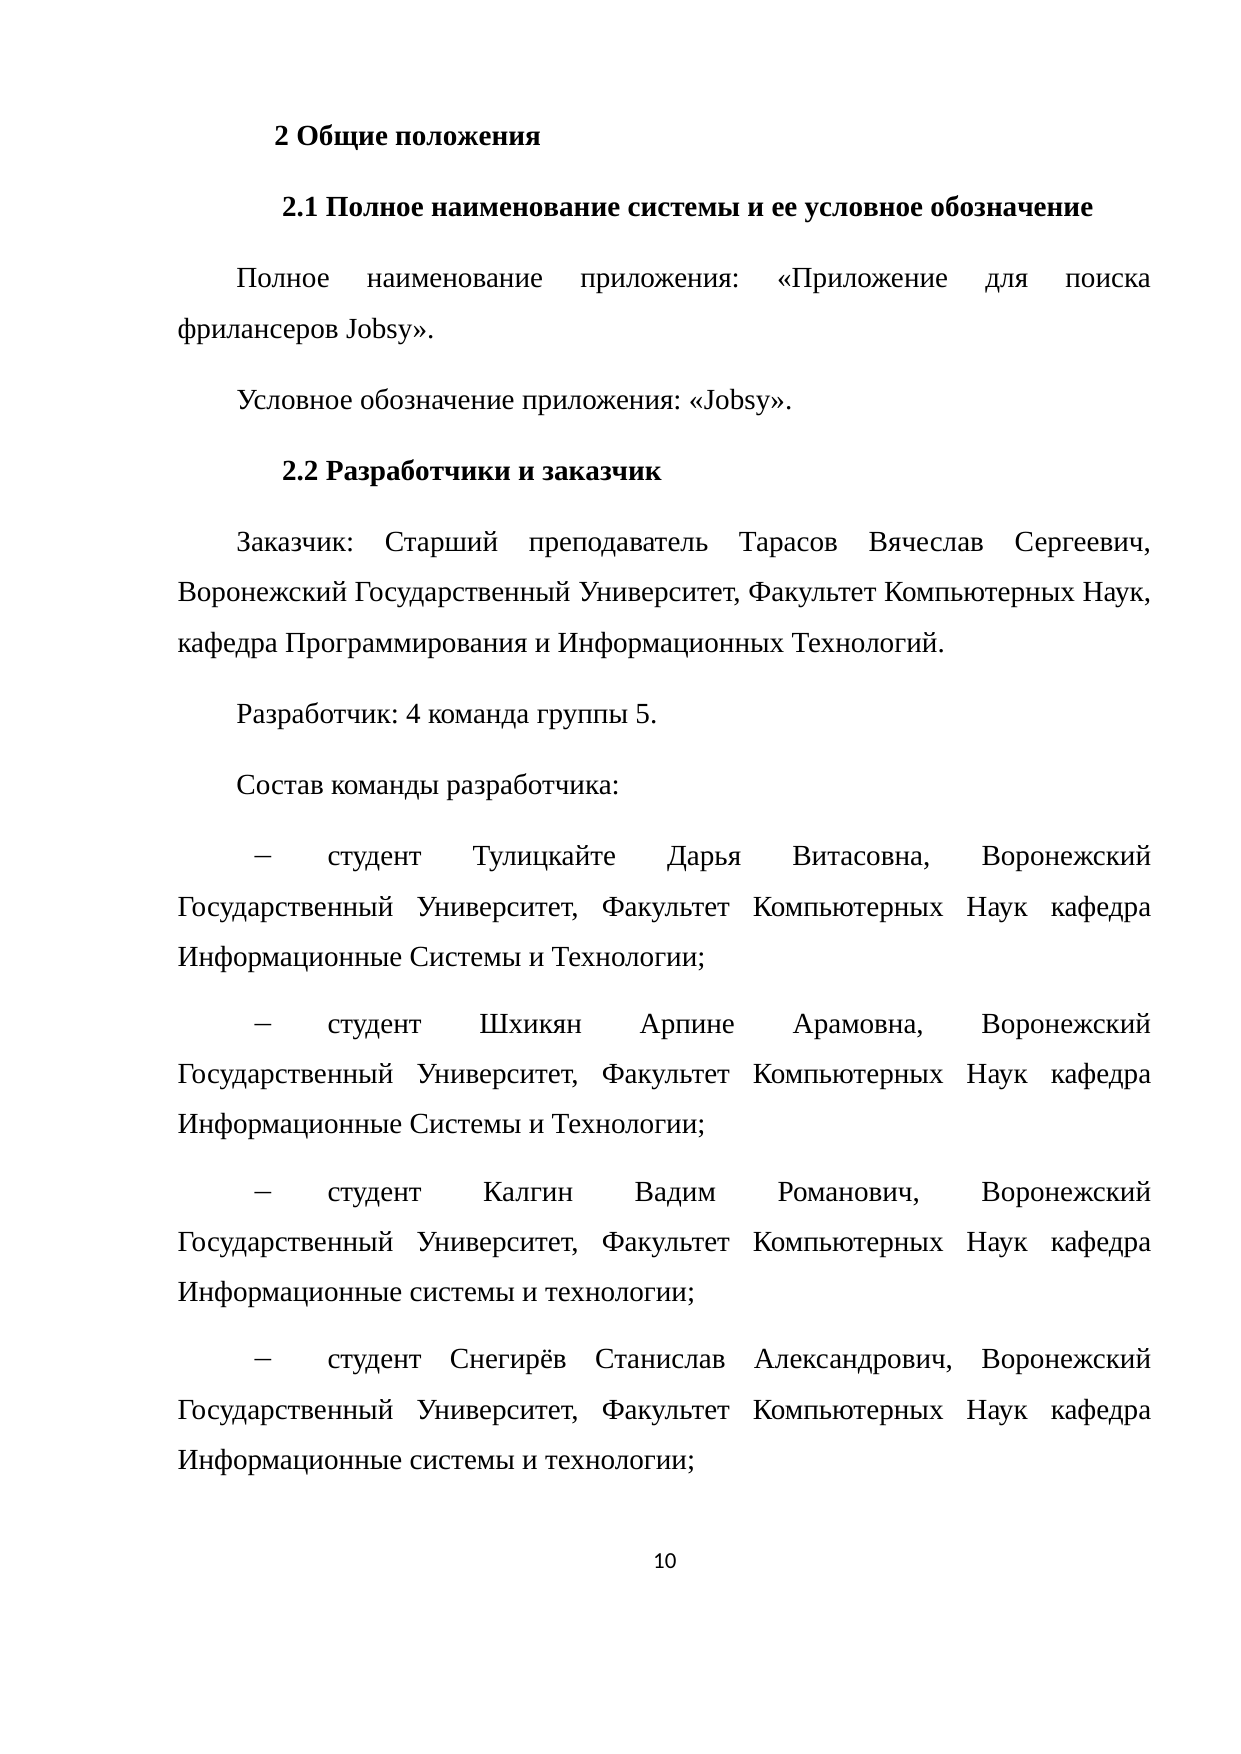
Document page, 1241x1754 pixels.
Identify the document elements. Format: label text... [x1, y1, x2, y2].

text Условное обозначение приложения: «Jobsy». [177, 382, 1152, 415]
text студент Калгин Вадим Романович, Воронежский Государственный Университет, Факультет Компьютерных Наук кафедра Информационные системы и технологии; [177, 1174, 1152, 1308]
text студент Шхикян Арпине Арамовна, Воронежский Государственный Университет, Факультет Компьютерных Наук кафедра Информационные Системы и Технологии; [177, 1006, 1152, 1140]
text Полное наименование системы и ее условное обозначение [282, 189, 1152, 223]
text Разработчик: 4 команда группы 5. [177, 696, 1152, 729]
text Заказчик: Старший преподаватель Тарасов Вячеслав Сергеевич, Воронежский Государственный Университет, Факультет Компьютерных Наук, кафедра Программирования и Информационных Технологий. [177, 524, 1152, 658]
text Состав команды разработчика: [177, 767, 1152, 801]
text Разработчики и заказчик [282, 453, 1152, 487]
text студент Снегирёв Станислав Александрович, Воронежский Государственный Университет, Факультет Компьютерных Наук кафедра Информационные системы и технологии; [177, 1341, 1152, 1476]
text Полное наименование приложения: «Приложение для поиска фрилансеров Jobsy». [177, 260, 1152, 344]
text Общиe положения [274, 118, 1152, 152]
text студент Тулицкайте Дарья Витасовна, Воронежский Государственный Университет, Факультет Компьютерных Наук кафедра Информационные Системы и Технологии; [177, 838, 1152, 972]
